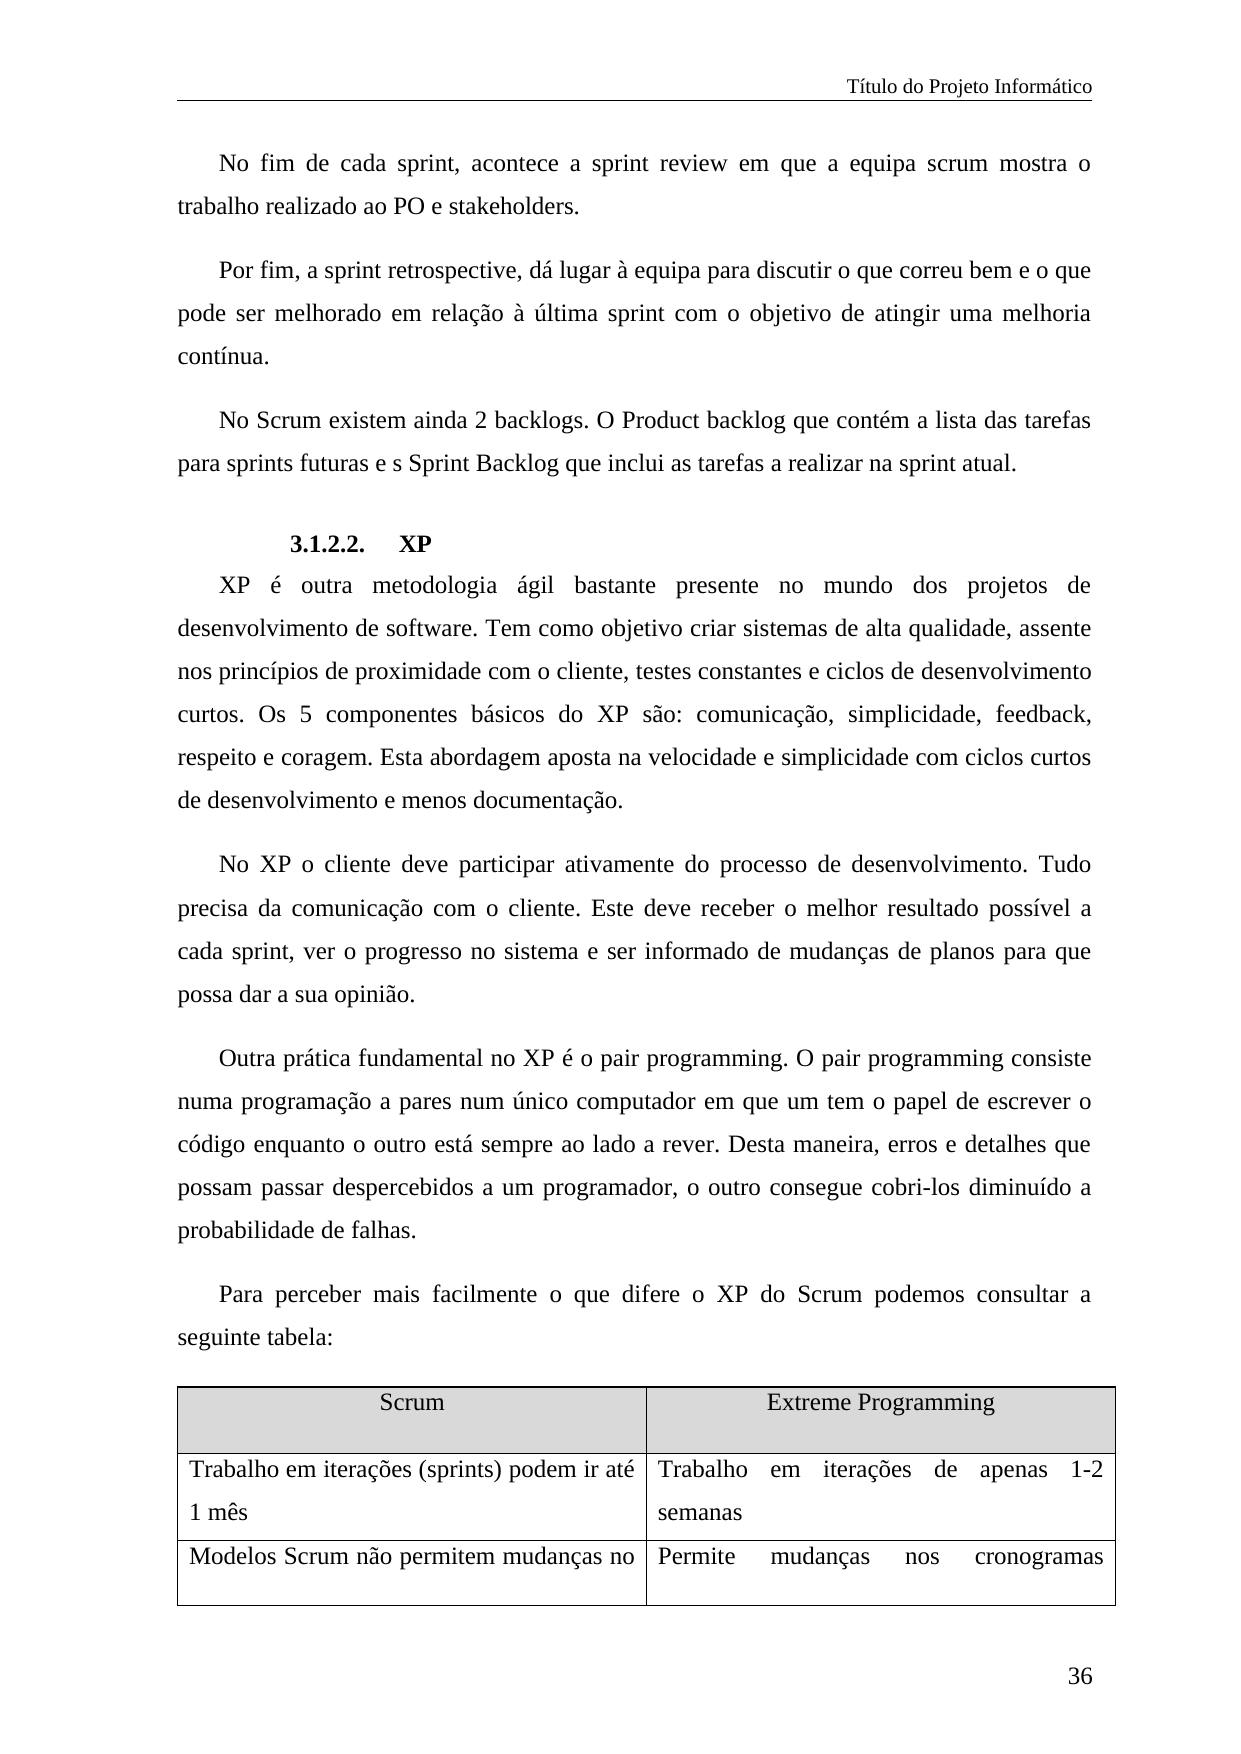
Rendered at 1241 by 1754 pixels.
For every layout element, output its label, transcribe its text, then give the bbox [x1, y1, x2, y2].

text XP é outra metodologia ágil bastante presente no mundo dos projetos de desenvolvimento de software. Tem como objetivo criar sistemas de alta qualidade, assente nos princípios de proximidade com o cliente, testes constantes e ciclos de desenvolvimento curtos. Os 5 componentes básicos do XP são: comunicação, simplicidade, feedback, respeito e coragem. Esta abordagem aposta na velocidade e simplicidade com ciclos curtos de desenvolvimento e menos documentação. [177, 570, 1092, 814]
text Por fim, a sprint retrospective, dá lugar à equipa para discutir o que correu bem e o que pode ser melhorado em relação à última sprint com o objetivo de atingir uma melhoria contínua. [177, 255, 1092, 370]
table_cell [647, 1541, 1115, 1605]
table_header Scrum [178, 1388, 646, 1453]
table_cell Trabalho em iterações (sprints) podem ir até 1 mês [178, 1454, 646, 1540]
text No Scrum existem ainda 2 backlogs. O Product backlog que contém a lista das tarefas para sprints futuras e s Sprint Backlog que inclui as tarefas a realizar na sprint atual. [177, 405, 1092, 477]
table_cell Trabalho em iterações de apenas 1-2 semanas [647, 1454, 1115, 1540]
text Para perceber mais facilmente o que difere o XP do Scrum podemos consultar a seguinte tabela: [177, 1279, 1092, 1351]
text No XP o cliente deve participar ativamente do processo de desenvolvimento. Tudo precisa da comunicação com o cliente. Este deve receber o melhor resultado possível a cada sprint, ver o progresso no sistema e ser informado de mudanças de planos para que possa dar a sua opinião. [177, 849, 1092, 1008]
subtitle XP [290, 529, 1092, 557]
table_header Extreme Programming [647, 1388, 1115, 1453]
text No fim de cada sprint, acontece a sprint review em que a equipa scrum mostra o trabalho realizado ao PO e stakeholders. [177, 148, 1092, 219]
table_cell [178, 1541, 646, 1605]
text Outra prática fundamental no XP é o pair programming. O pair programming consiste numa programação a pares num único computador em que um tem o papel de escrever o código enquanto o outro está sempre ao lado a rever. Desta maneira, erros e detalhes que possam passar despercebidos a um programador, o outro consegue cobri-los diminuído a probabilidade de falhas. [177, 1043, 1092, 1244]
